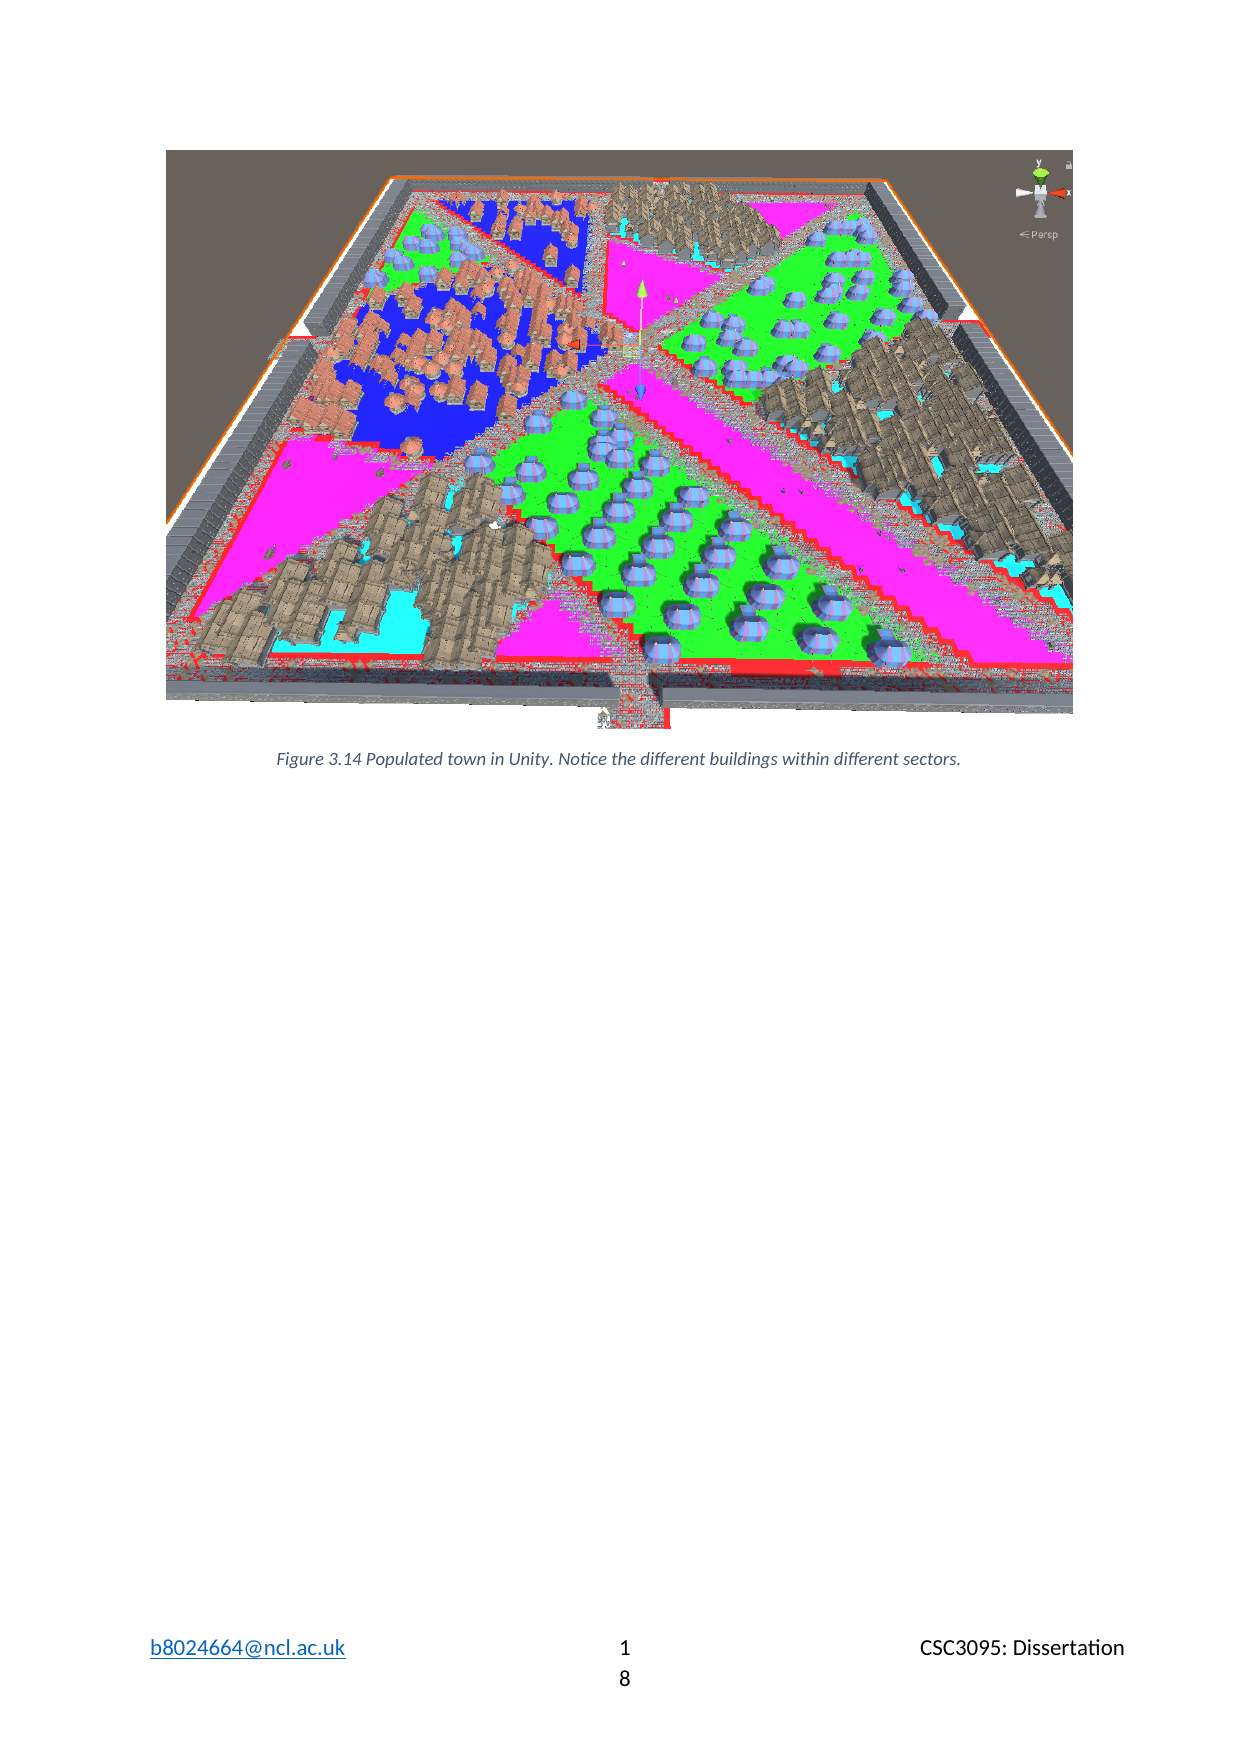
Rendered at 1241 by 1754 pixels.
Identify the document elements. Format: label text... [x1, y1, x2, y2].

picture [166, 150, 1075, 729]
